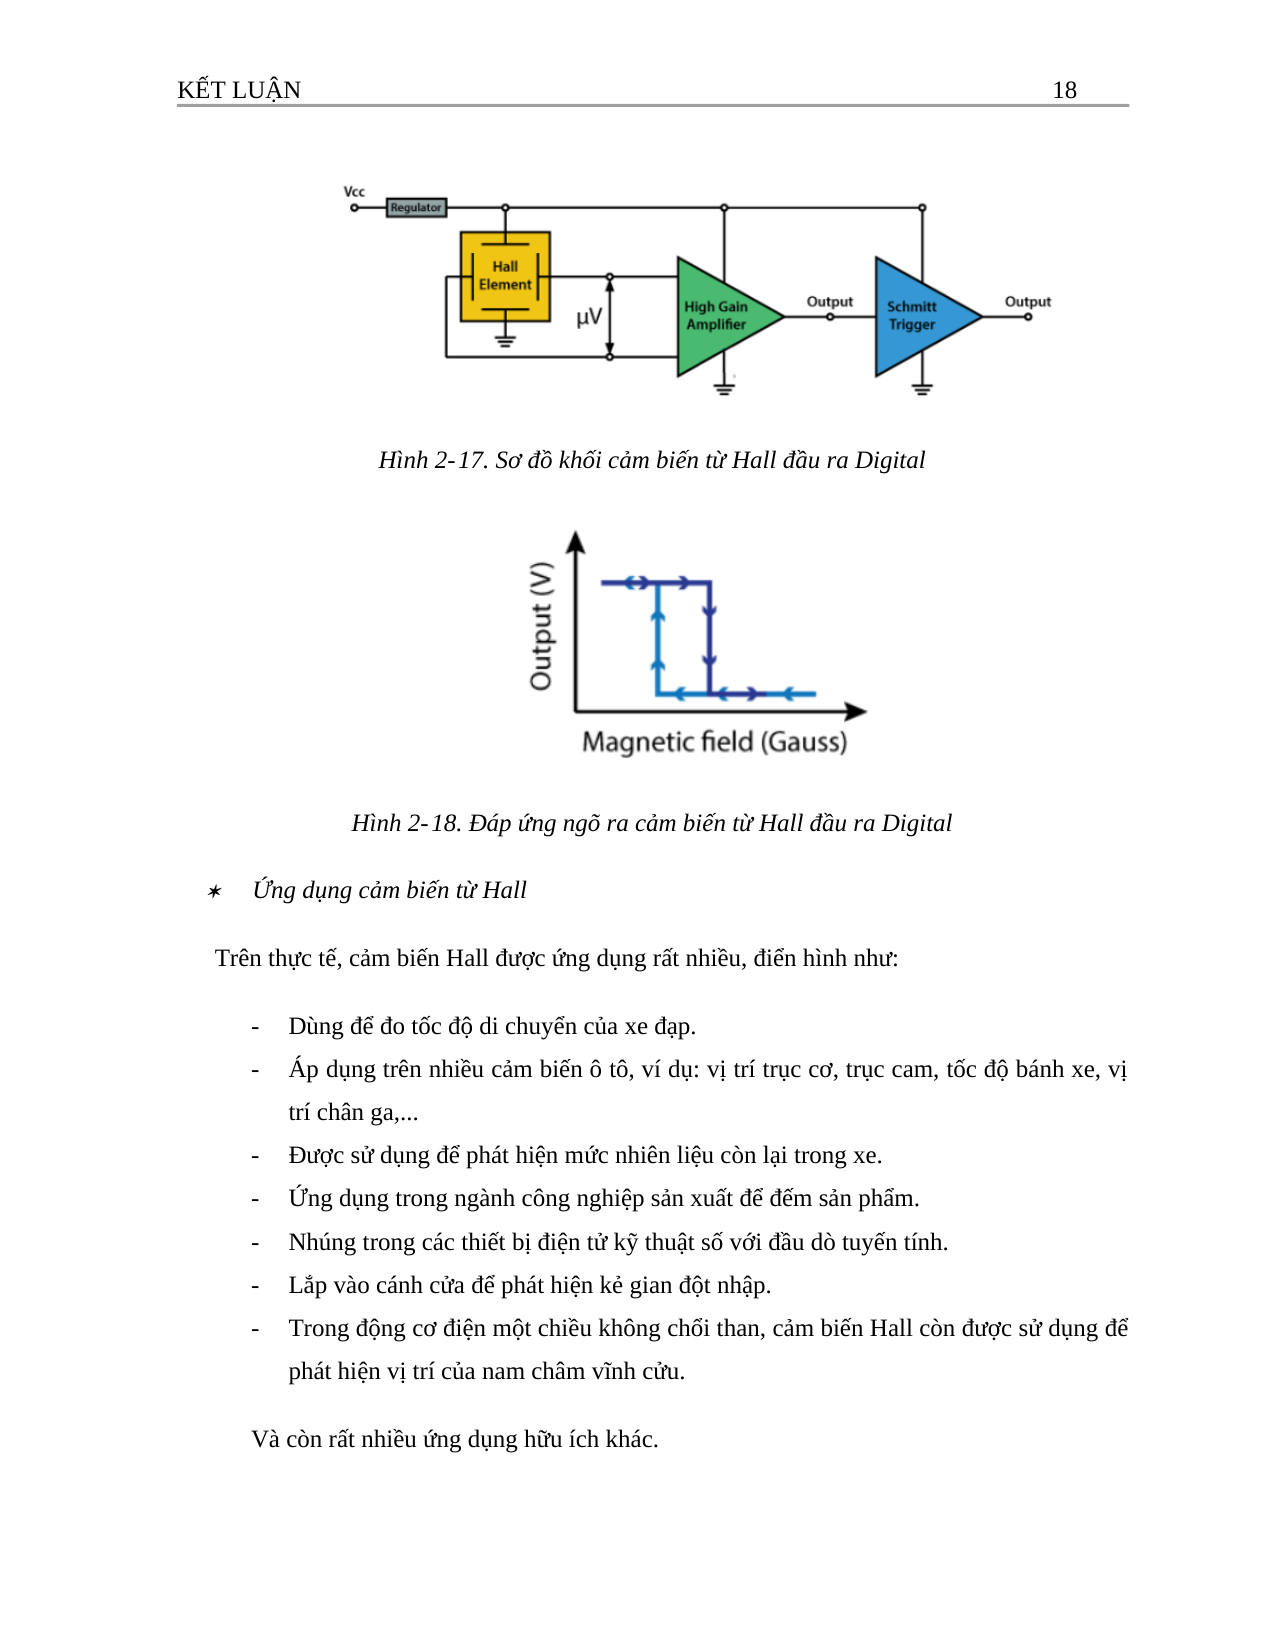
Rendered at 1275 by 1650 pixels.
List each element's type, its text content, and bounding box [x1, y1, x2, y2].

list Nhúng trong các thiết bị điện tử kỹ thuật số với đầu dò tuyến tính. [251, 1227, 1129, 1255]
picture [496, 511, 884, 770]
picture [326, 177, 1054, 406]
list Ứng dụng cảm biến từ Hall [207, 875, 1129, 903]
list Áp dụng trên nhiều cảm biến ô tô, ví dụ: vị trí trục cơ, trục cam, tốc độ bánh xe, vị trí chân ga,... [251, 1054, 1129, 1126]
list Ứng dụng trong ngành công nghiệp sản xuất để đếm sản phẩm. [251, 1183, 1129, 1212]
list Lắp vào cánh cửa để phát hiện kẻ gian đột nhập. [251, 1270, 1129, 1298]
text Trên thực tế, cảm biến Hall được ứng dụng rất nhiều, điển hình như: [177, 943, 1129, 972]
list Dùng để đo tốc độ di chuyển của xe đạp. [251, 1011, 1129, 1040]
text Và còn rất nhiều ứng dụng hữu ích khác. [177, 1424, 1129, 1453]
list Trong động cơ điện một chiều không chổi than, cảm biến Hall còn được sử dụng để phát hiện vị trí của nam châm vĩnh cửu. [251, 1313, 1129, 1385]
list Được sử dụng để phát hiện mức nhiên liệu còn lại trong xe. [251, 1140, 1129, 1169]
